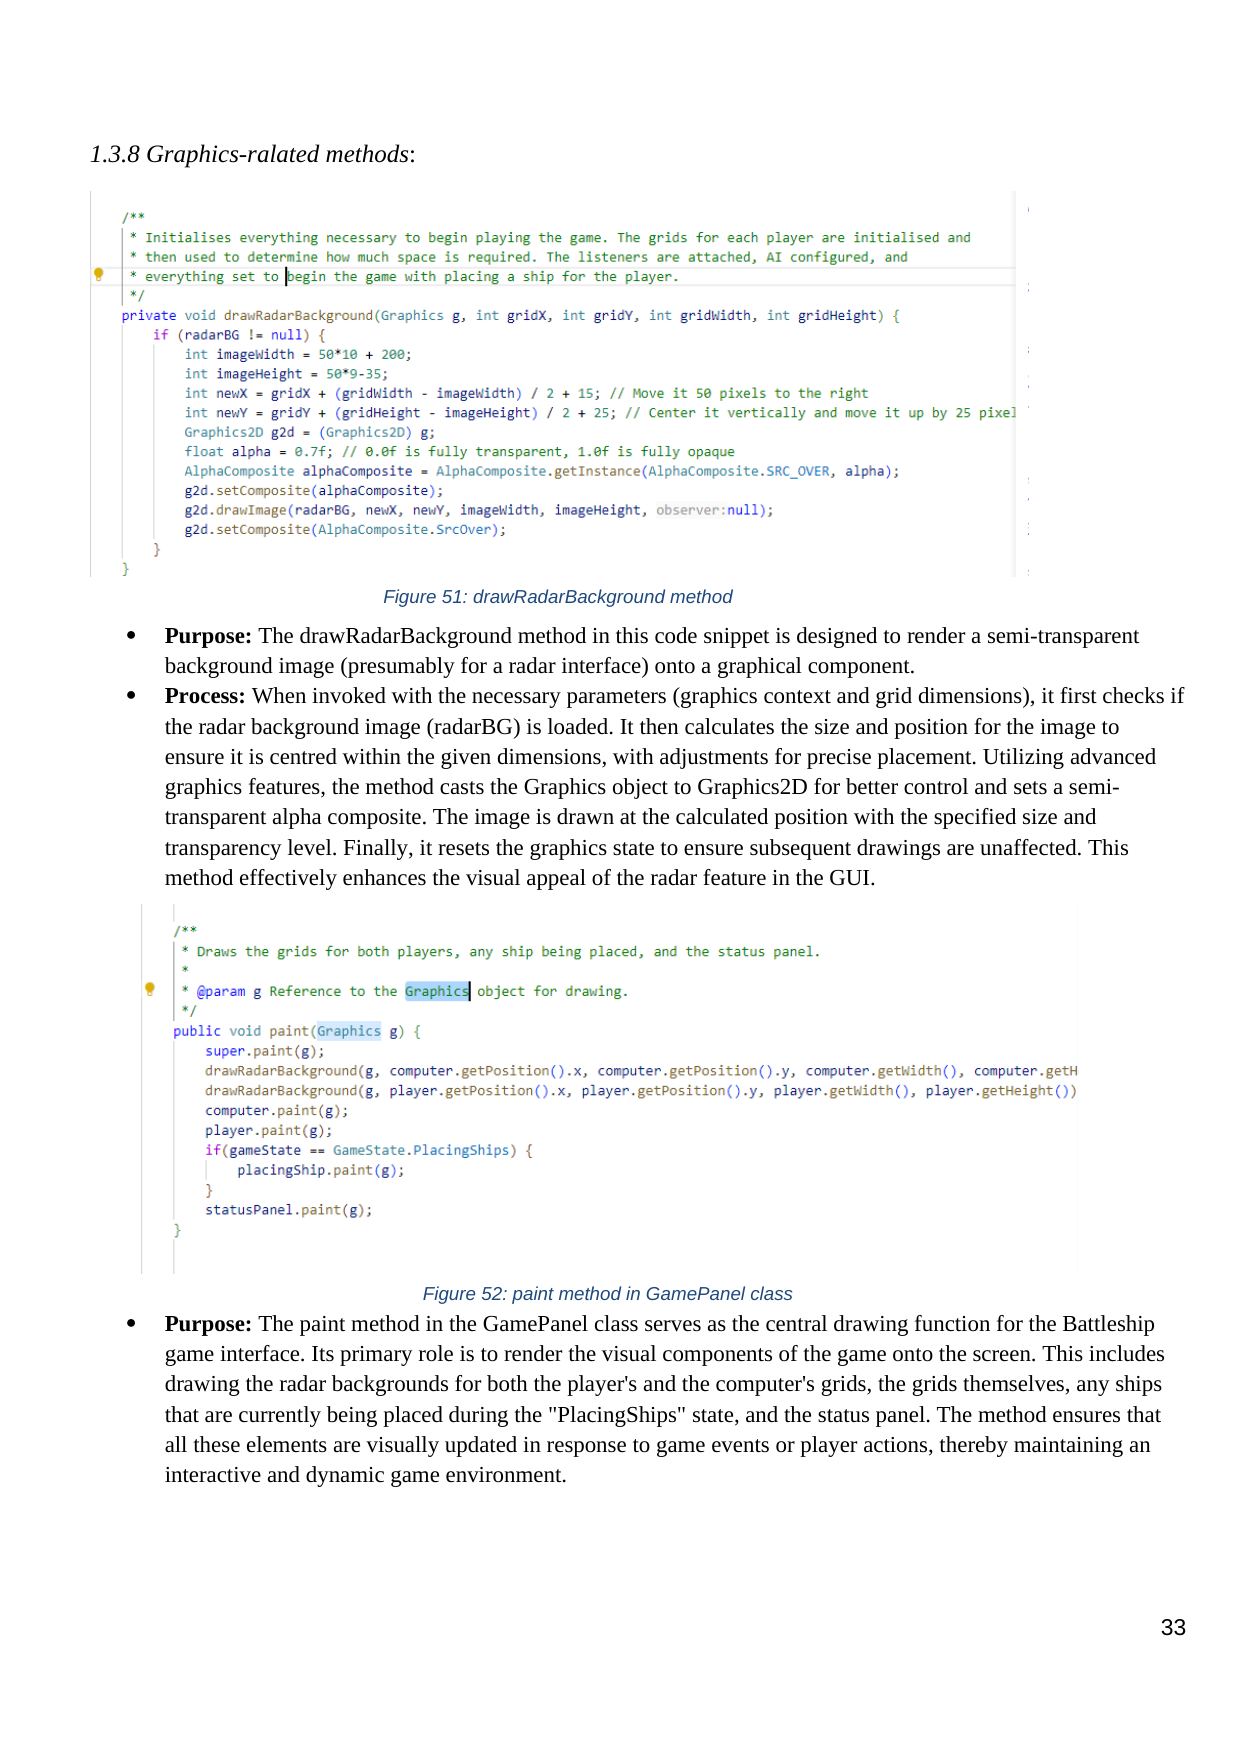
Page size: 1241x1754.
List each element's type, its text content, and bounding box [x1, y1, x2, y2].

subtitle 1.3.8 Graphics-ralated methods: [89, 139, 1186, 168]
picture [88, 191, 1029, 577]
list Process: When invoked with the necessary parameters (graphics context and grid dimensions), it first checks if the radar background image (radarBG) is loaded. It then calculates the size and position for the image to ensure it is centred within the given dimensions, with adjustments for precise placement. Utilizing advanced graphics features, the method casts the Graphics object to Graphics2D for better control and sets a semi-transparent alpha composite. The image is drawn at the calculated position with the specified size and transparency level. Finally, it resets the graphics state to ensure subsequent drawings are unaffected. This method effectively enhances the visual appeal of the radar feature in the GUI. [127, 683, 1186, 890]
picture [138, 904, 1079, 1274]
